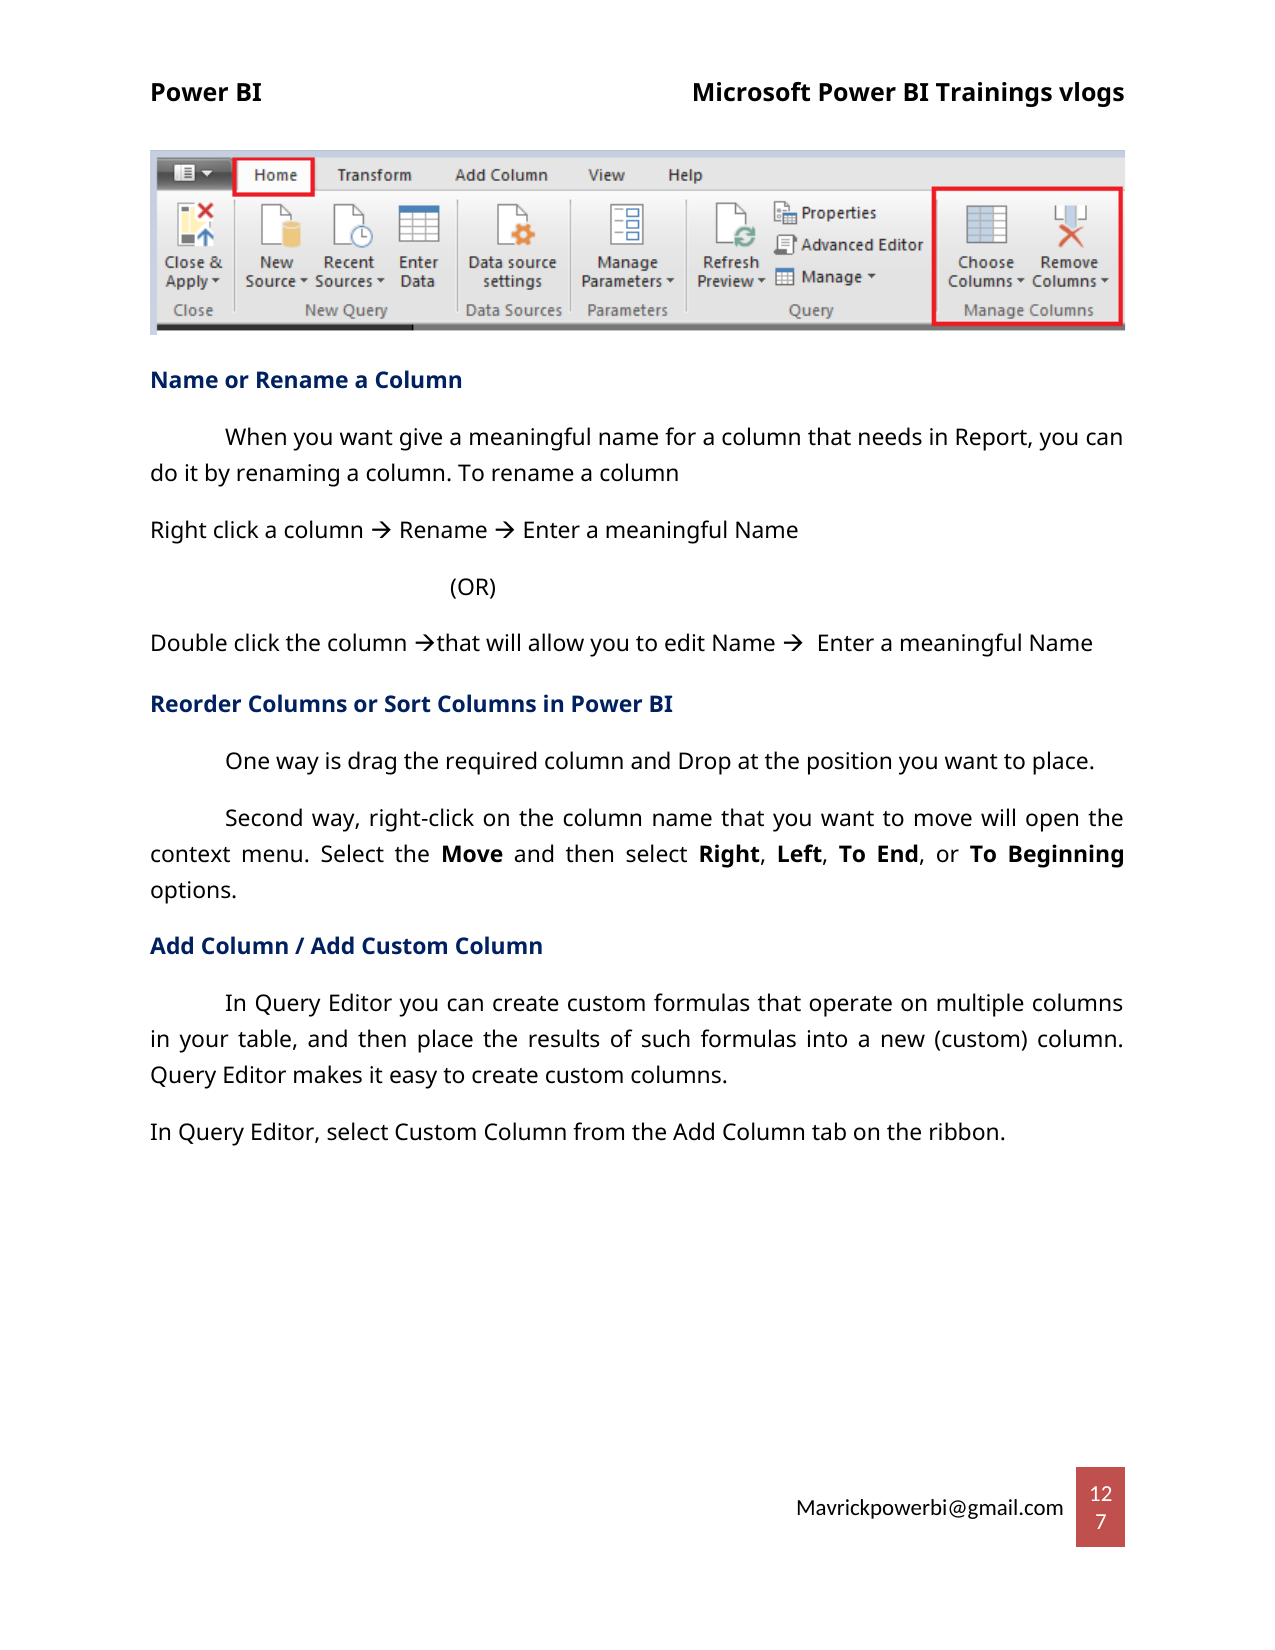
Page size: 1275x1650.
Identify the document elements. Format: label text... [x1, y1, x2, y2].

text Second way, right-click on the column name that you want to move will open the context menu. Select the Move and then select Right, Left, To End, or To Beginning options. [150, 802, 1125, 905]
text Double click the column that will allow you to edit Name Enter a meaningful Name [150, 627, 1125, 658]
text Reorder Columns or Sort Columns in Power BI [150, 688, 1125, 719]
text (OR) [150, 570, 1125, 602]
text When you want give a meaningful name for a column that needs in Report, you can do it by renaming a column. To rename a column [150, 421, 1125, 488]
text One way is drag the required column and Drop at the position you want to place. [150, 745, 1125, 776]
text Right click a column Rename Enter a meaningful Name [150, 514, 1125, 545]
text In Query Editor, select Custom Column from the Add Column tab on the ribbon. [150, 1116, 1125, 1147]
text In Query Editor you can create custom formulas that operate on multiple columns in your table, and then place the results of such formulas into a new (custom) column. Query Editor makes it easy to create custom columns. [150, 987, 1125, 1090]
text Add Column / Add Custom Column [150, 930, 1125, 962]
text Name or Rename a Column [150, 364, 1125, 395]
picture [150, 150, 1125, 335]
